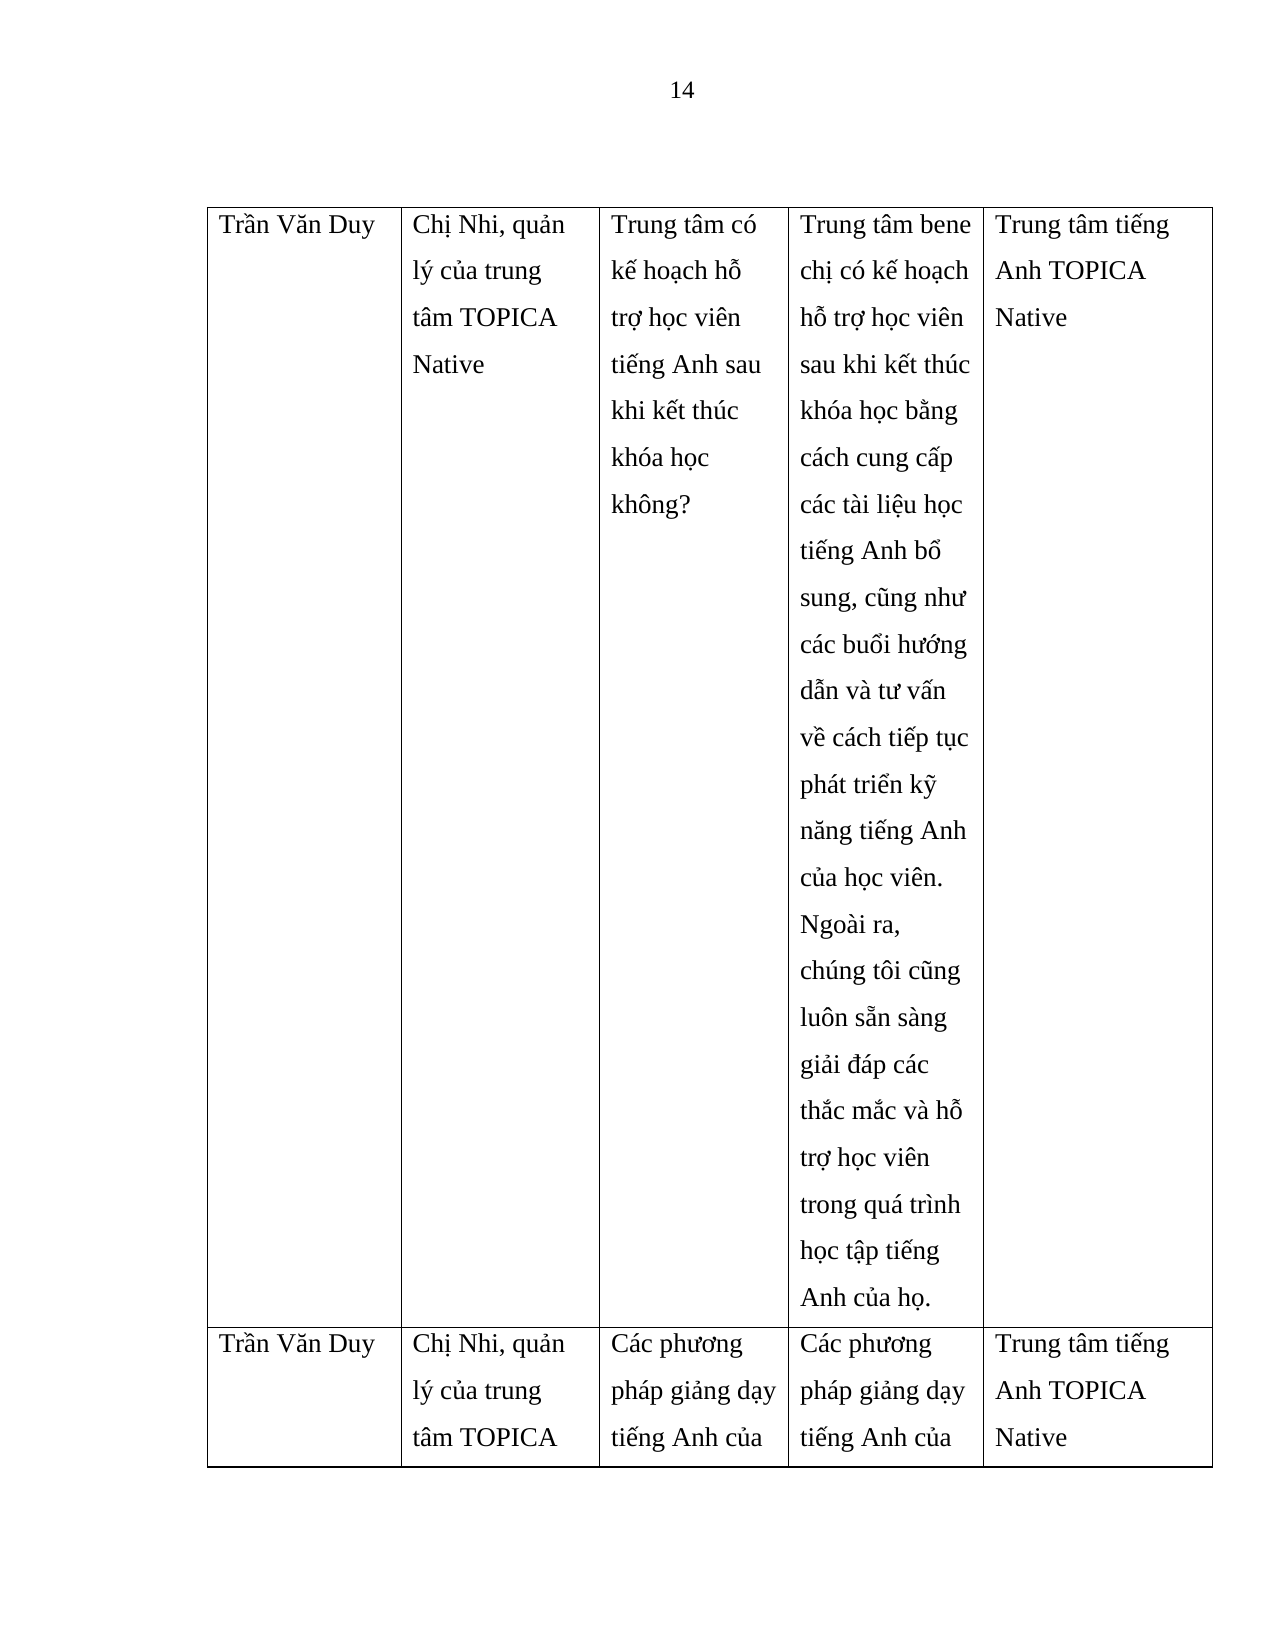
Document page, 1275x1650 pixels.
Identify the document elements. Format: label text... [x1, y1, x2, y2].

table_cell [984, 208, 1212, 1327]
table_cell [402, 1328, 599, 1466]
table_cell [402, 208, 599, 1327]
table_cell Trần Văn Duy [208, 208, 401, 1327]
table_cell Trung tâm có kế hoạch hỗ trợ học viên tiếng Anh sau khi kết thúc khóa học không? [600, 208, 788, 1327]
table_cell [789, 1328, 983, 1466]
table_cell Trung tâm bene chị có kế hoạch hỗ trợ học viên sau khi kết thúc khóa học bằng cách cung cấp các tài liệu học tiếng Anh bổ sung, cũng như các buổi hướng dẫn và tư vấn về cách tiếp tục phát triển kỹ năng tiếng Anh của học viên. Ngoài ra, chúng tôi cũng luôn sẵn sàng giải đáp các thắc mắc và hỗ trợ học viên trong quá trình học tập tiếng Anh của họ. [789, 208, 983, 1327]
table_cell Trần Văn Duy [208, 1328, 401, 1466]
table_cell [984, 1328, 1212, 1466]
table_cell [600, 1328, 788, 1466]
